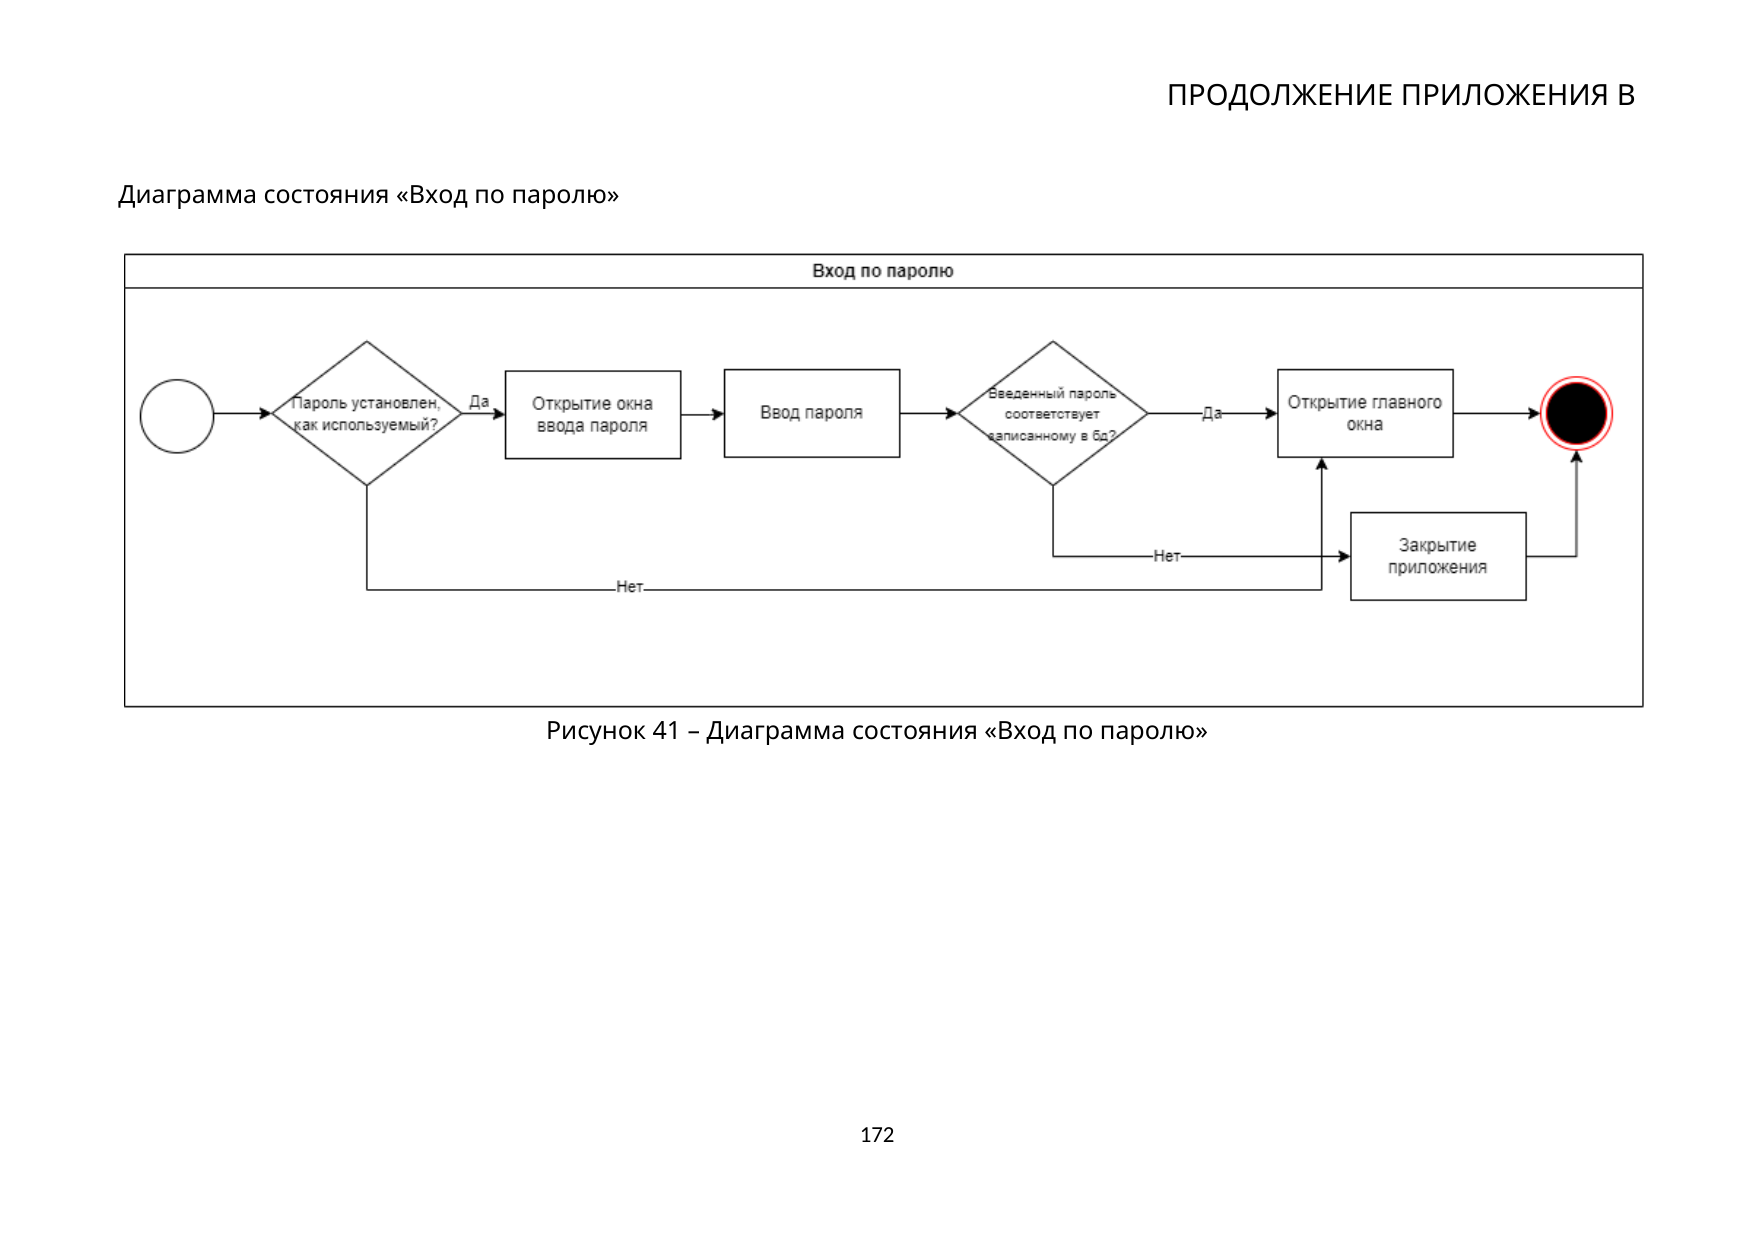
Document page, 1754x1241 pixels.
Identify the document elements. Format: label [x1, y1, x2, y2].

picture [124, 245, 1659, 713]
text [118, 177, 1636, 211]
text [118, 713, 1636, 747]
